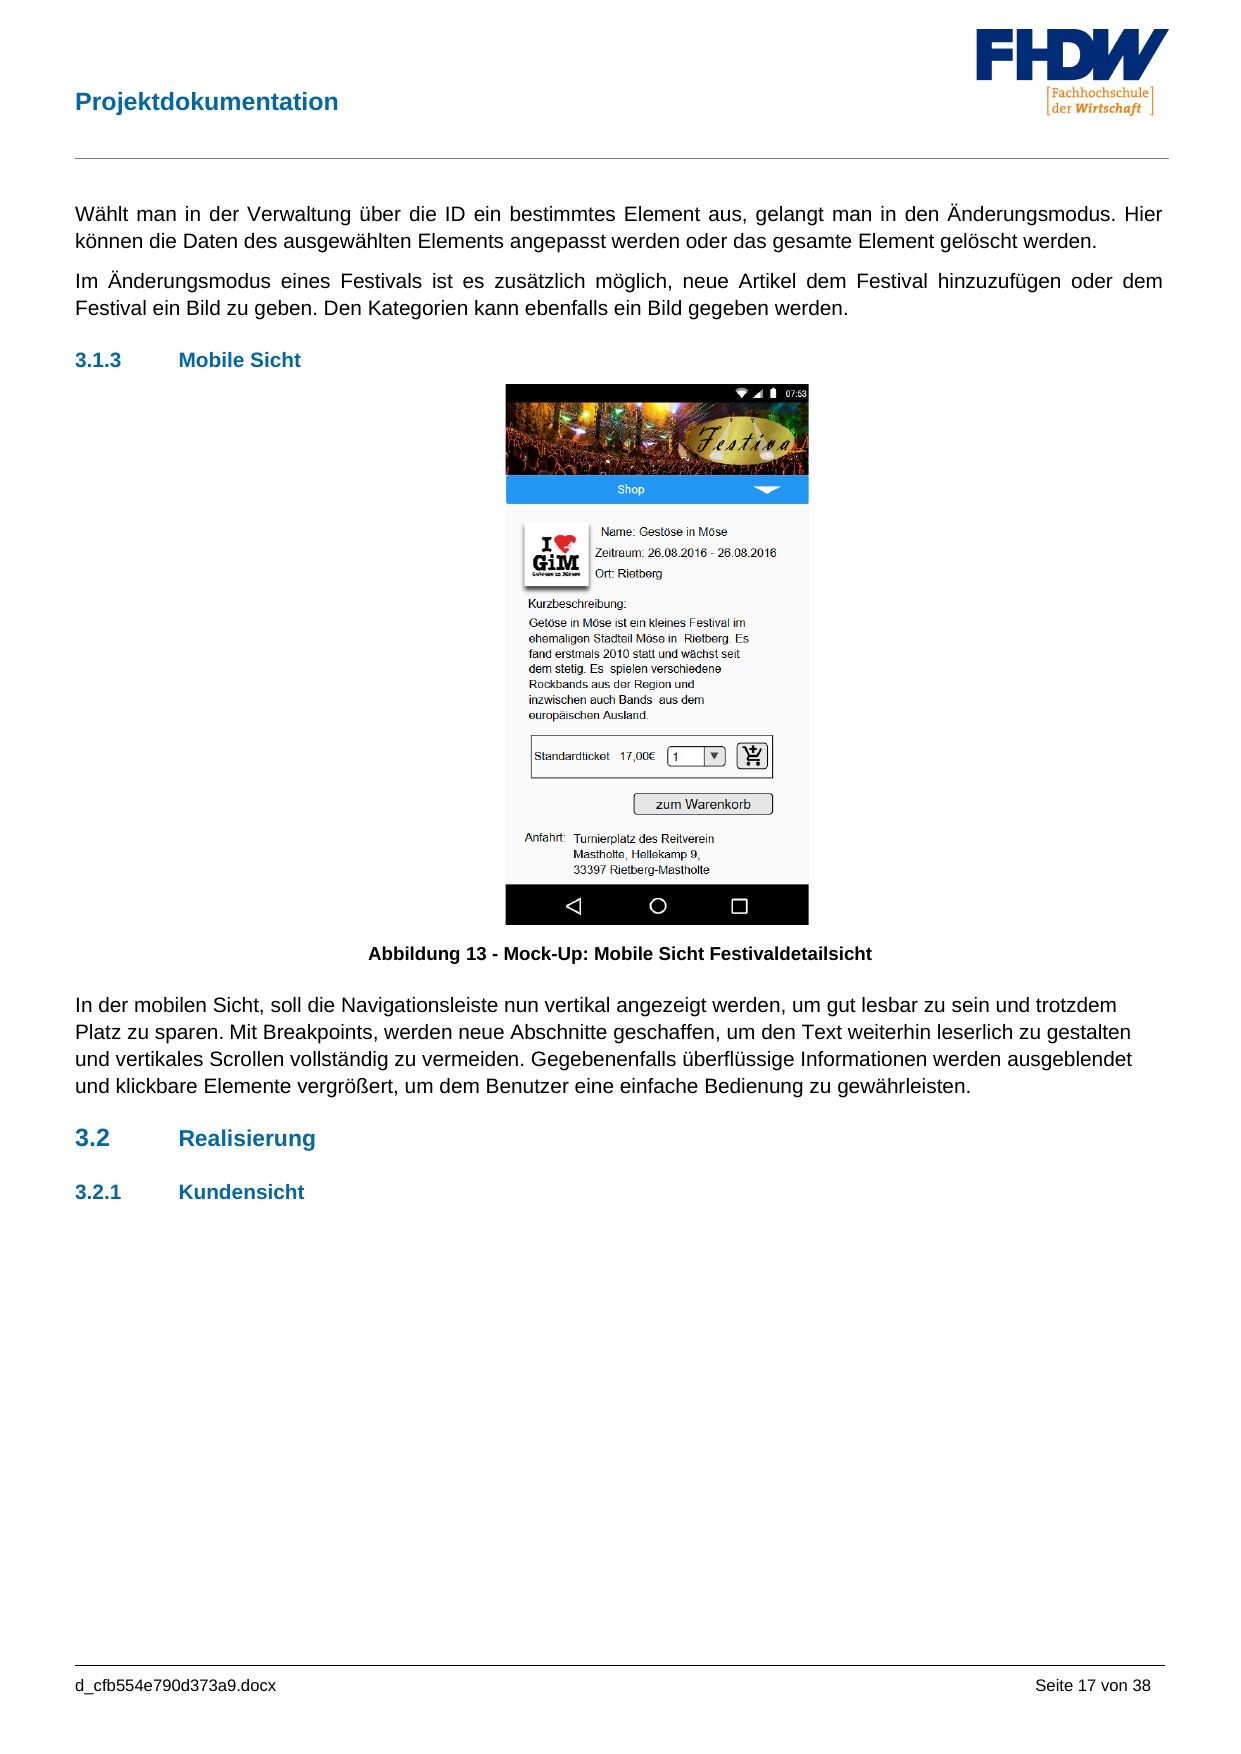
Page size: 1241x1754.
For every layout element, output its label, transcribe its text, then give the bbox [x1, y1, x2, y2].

picture [505, 384, 809, 925]
subtitle Mobile Sicht [75, 344, 1165, 372]
picture [976, 29, 1169, 116]
subtitle Realisierung [75, 1123, 1165, 1152]
subtitle Kundensicht [75, 1177, 1165, 1204]
text In der mobilen Sicht, soll die Navigationsleiste nun vertikal angezeigt werden, um gut lesbar zu sein und trotzdem Platz zu sparen. Mit Breakpoints, werden neue Abschnitte geschaffen, um den Text weiterhin leserlich zu gestalten und vertikales Scrollen vollständig zu vermeiden. Gegebenenfalls überflüssige Informationen werden ausgeblendet und klickbare Elemente vergrößert, um dem Benutzer eine einfache Bedienung zu gewährleisten. [75, 989, 1165, 1098]
text Im Änderungsmodus eines Festivals ist es zusätzlich möglich, neue Artikel dem Festival hinzuzufügen oder dem Festival ein Bild zu geben. Den Kategorien kann ebenfalls ein Bild gegeben werden. [75, 265, 1165, 319]
text Wählt man in der Verwaltung über die ID ein bestimmtes Element aus, gelangt man in den Änderungsmodus. Hier können die Daten des ausgewählten Elements angepasst werden oder das gesamte Element gelöscht werden. [75, 199, 1165, 253]
